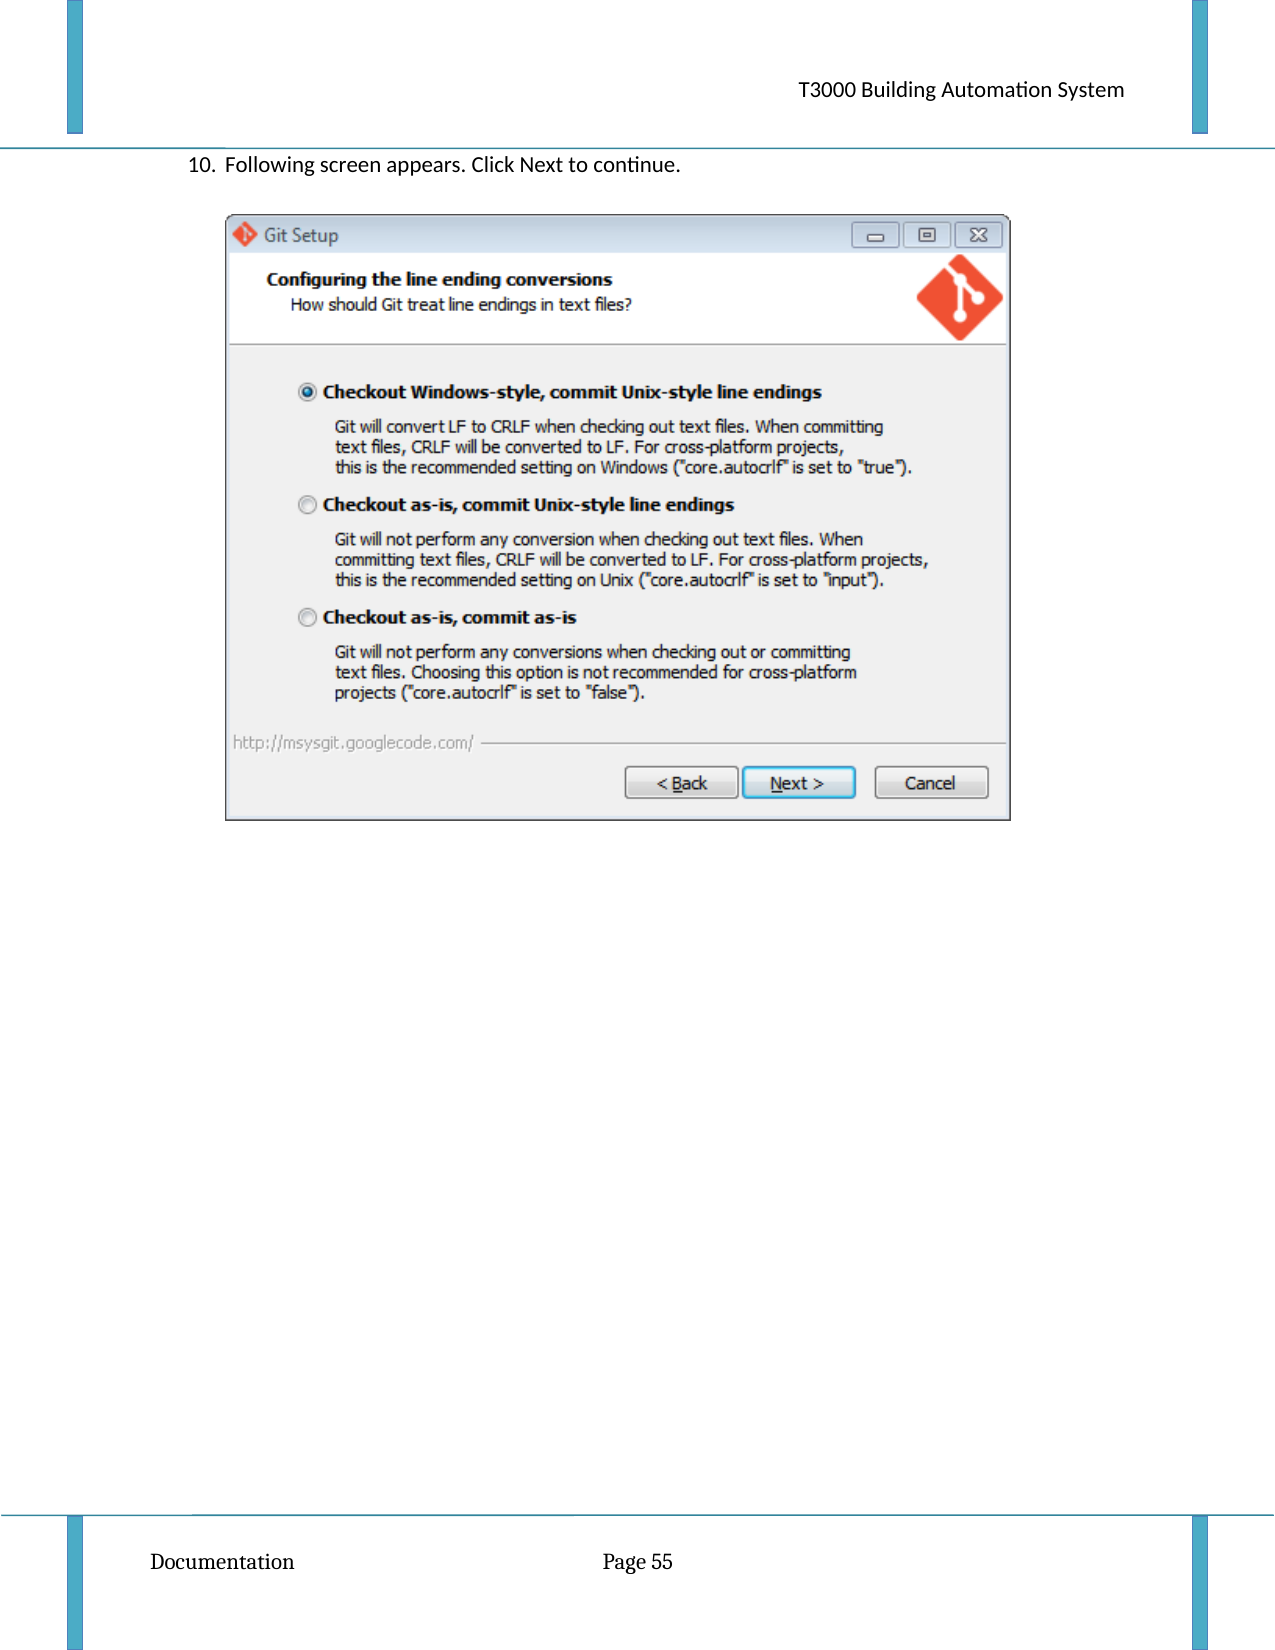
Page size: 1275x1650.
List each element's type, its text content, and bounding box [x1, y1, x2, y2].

list Following screen appears. Click Next to continue. [187, 150, 1125, 178]
picture [225, 214, 1011, 821]
